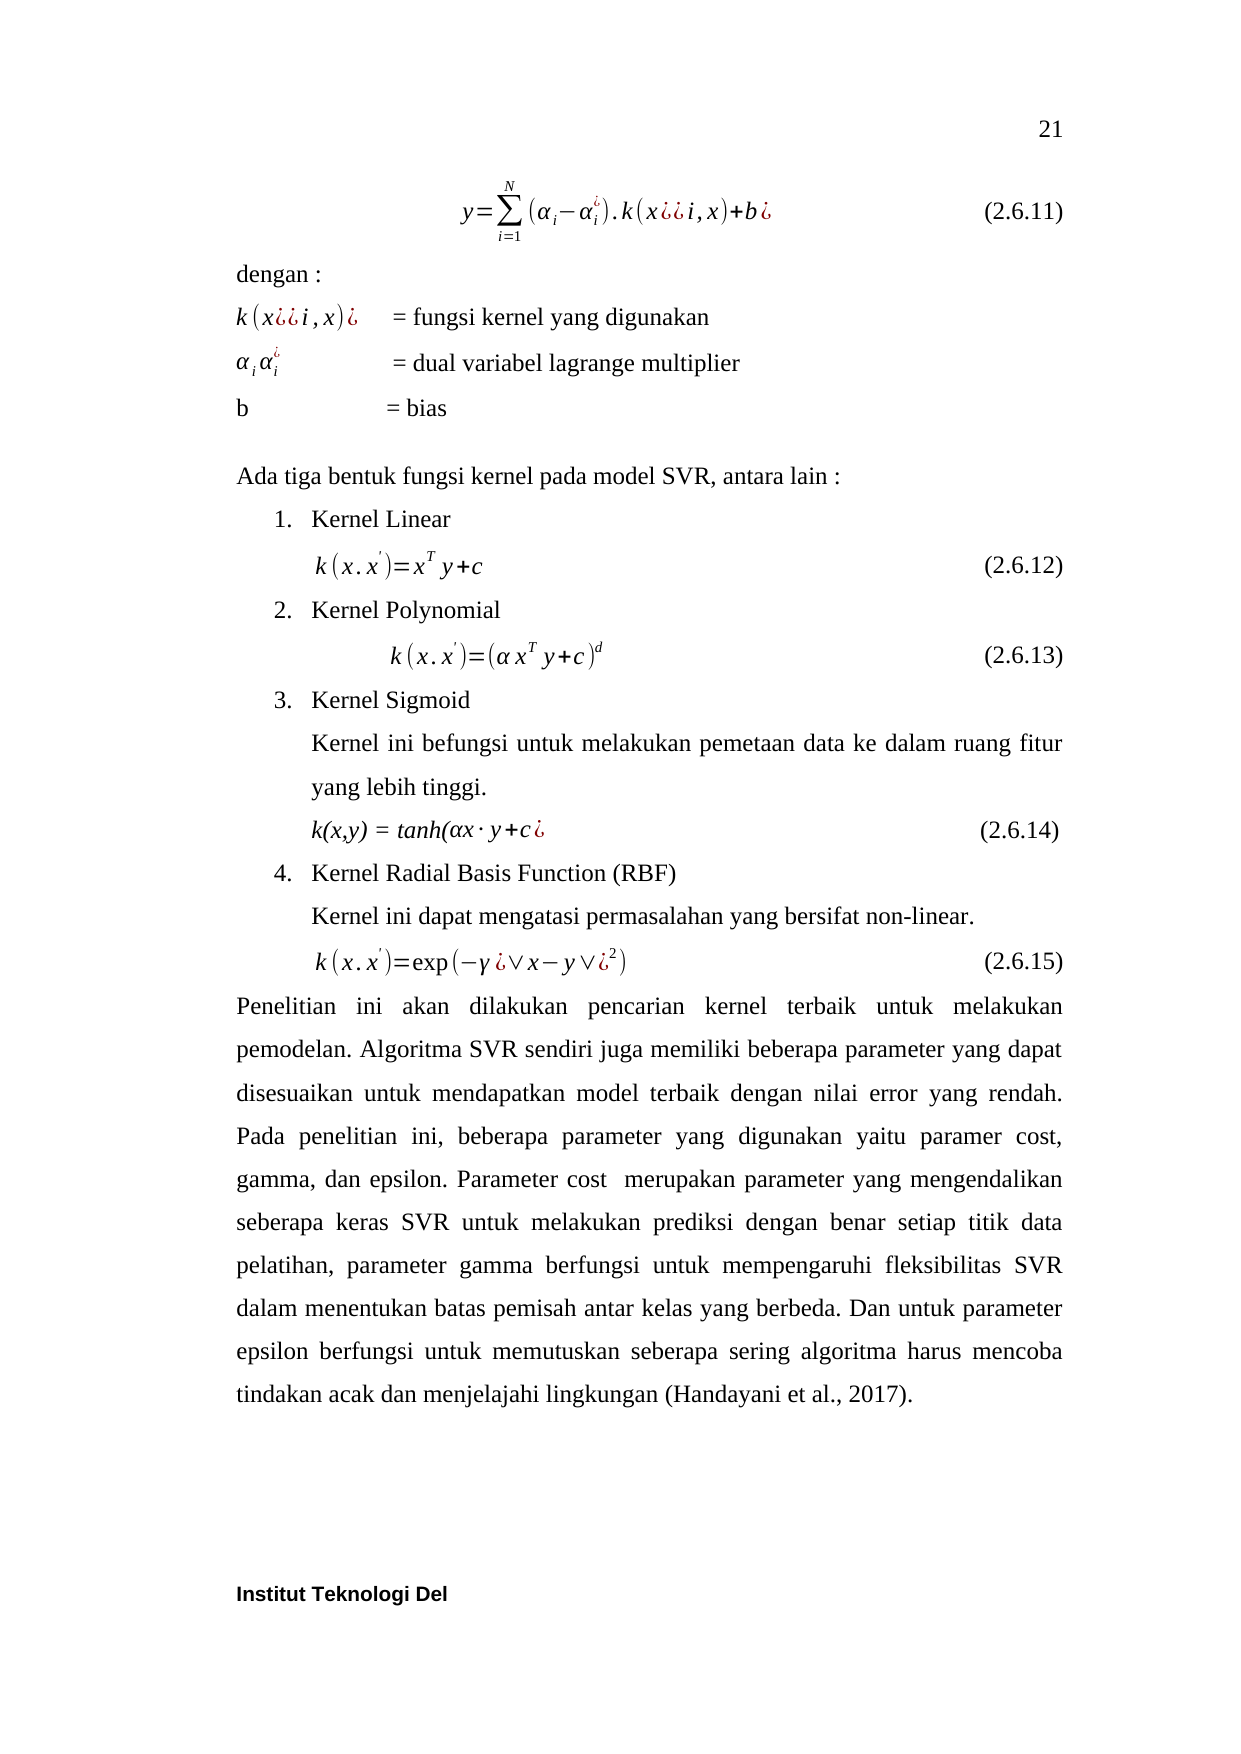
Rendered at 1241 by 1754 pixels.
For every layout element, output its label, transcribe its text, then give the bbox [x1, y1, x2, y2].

text Ada tiga bentuk fungsi kernel pada model SVR, antara lain : [236, 461, 1063, 490]
text (2.6.12) [311, 548, 1063, 581]
text (2.6.15) [311, 944, 1063, 977]
list Kernel Polynomial [274, 595, 1063, 624]
list Kernel Sigmoid [274, 685, 1063, 714]
text (2.6.13) [311, 638, 1063, 671]
text k(x,y) = tanh( (2.6.14) [311, 815, 1063, 843]
text = dual variabel lagrange multiplier [236, 346, 1063, 379]
text (2.6.11) [236, 177, 1063, 244]
text Kernel ini befungsi untuk melakukan pemetaan data ke dalam ruang fitur yang lebih tinggi. [311, 728, 1063, 800]
list Kernel Linear [274, 504, 1063, 533]
text b = bias [236, 393, 1063, 422]
text Penelitian ini akan dilakukan pencarian kernel terbaik untuk melakukan pemodelan. Algoritma SVR sendiri juga memiliki beberapa parameter yang dapat disesuaikan untuk mendapatkan model terbaik dengan nilai error yang rendah. Pada penelitian ini, beberapa parameter yang digunakan yaitu paramer cost, gamma, dan epsilon. Parameter cost merupakan parameter yang mengendalikan seberapa keras SVR untuk melakukan prediksi dengan benar setiap titik data pelatihan, parameter gamma berfungsi untuk mempengaruhi fleksibilitas SVR dalam menentukan batas pemisah antar kelas yang berbeda. Dan untuk parameter epsilon berfungsi untuk memutuskan seberapa sering algoritma harus mencoba tindakan acak dan menjelajahi lingkungan (Handayani et al., 2017). [236, 991, 1063, 1408]
text = fungsi kernel yang digunakan [236, 302, 1063, 332]
text Kernel ini dapat mengatasi permasalahan yang bersifat non-linear. [311, 901, 1063, 930]
text dengan : [236, 259, 1063, 287]
list Kernel Radial Basis Function (RBF) [274, 858, 1063, 887]
